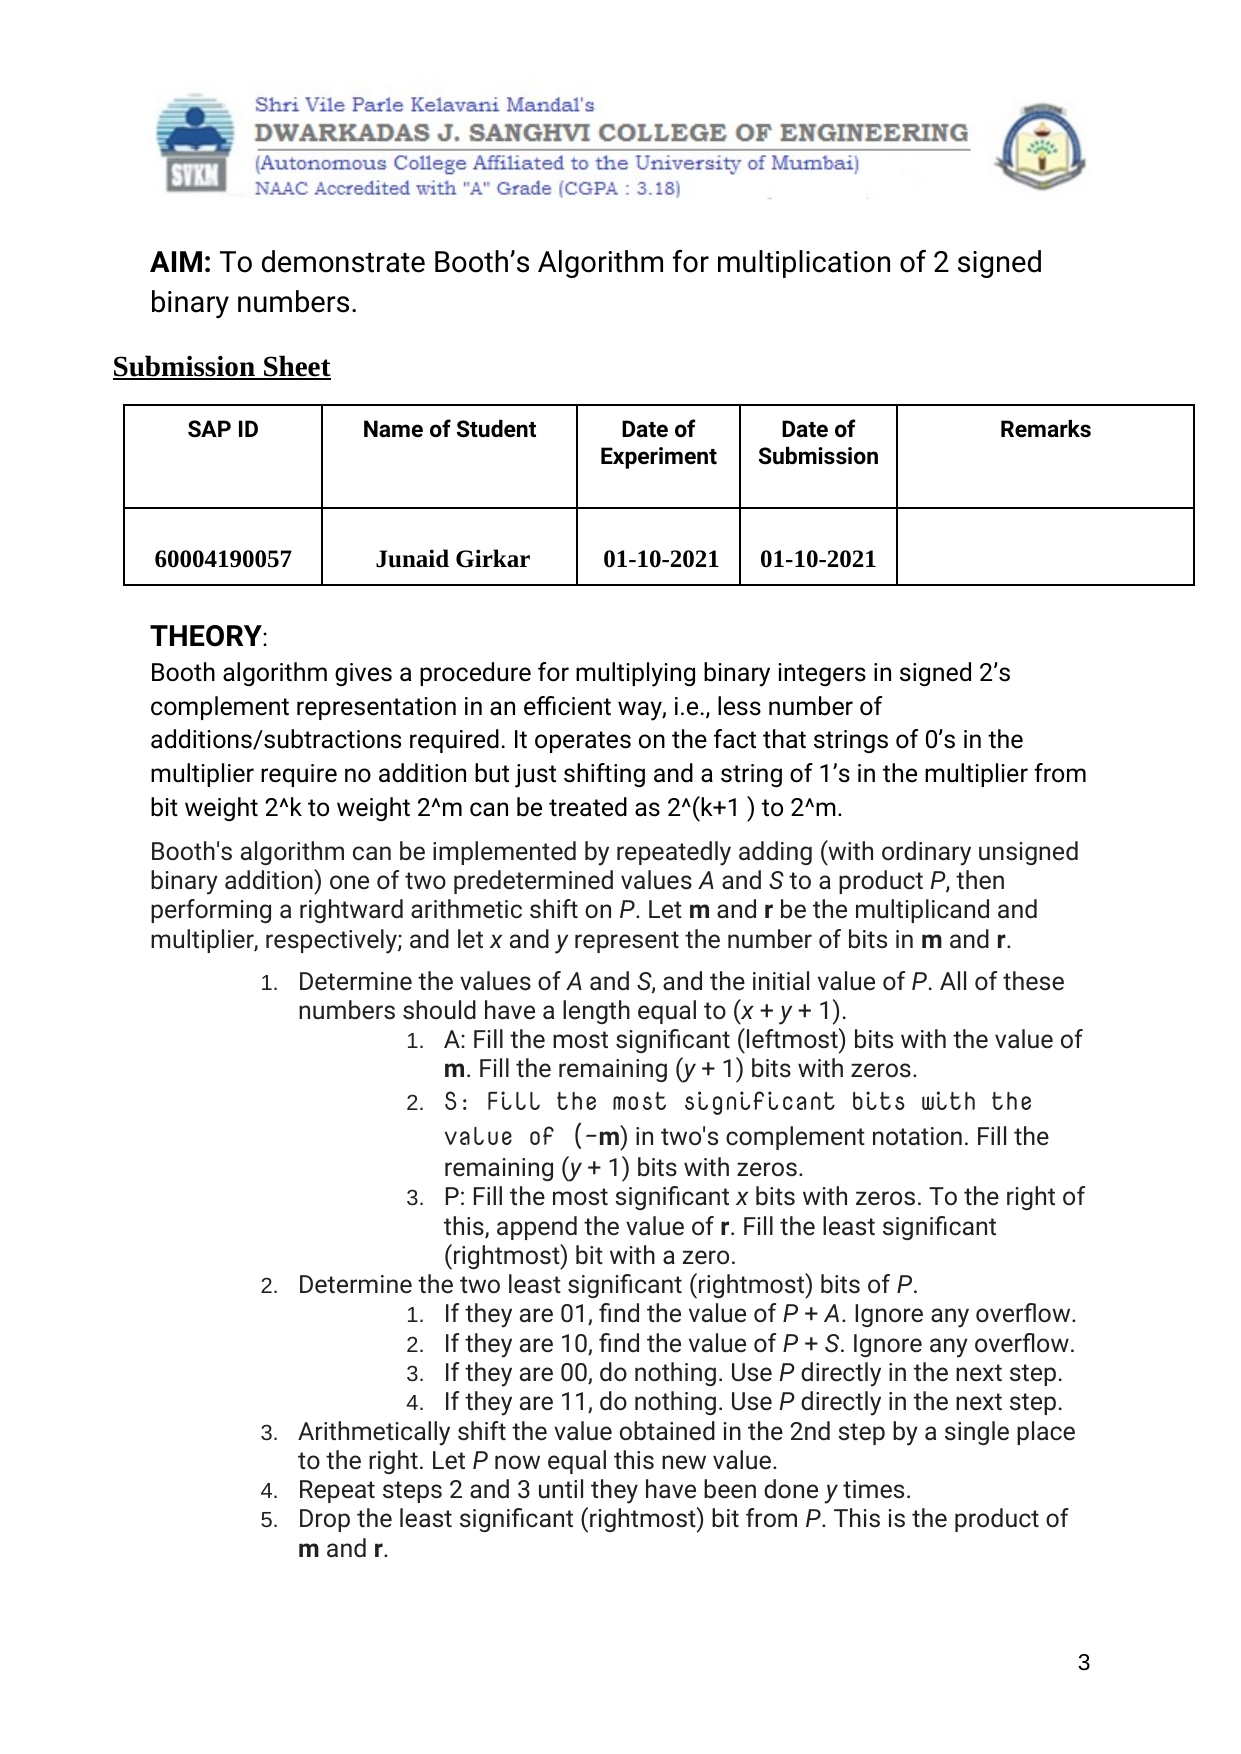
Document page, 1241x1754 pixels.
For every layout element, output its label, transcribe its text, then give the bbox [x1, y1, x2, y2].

text AIM: To demonstrate Booth’s Algorithm for multiplication of 2 signed binary numbers. [150, 246, 1090, 319]
list If they are 10, find the value of P + S. Ignore any overflow. [406, 1329, 1090, 1358]
table_header SAP ID [125, 406, 321, 507]
text Submission Sheet [112, 349, 1090, 383]
list Drop the least significant (rightmost) bit from P. This is the product of m and r. [260, 1504, 1090, 1563]
list Arithmetically shift the value obtained in the 2nd step by a single place to the right. Let P now equal this new value. [260, 1417, 1090, 1475]
picture [150, 75, 1091, 209]
table_header Date of Submission [741, 406, 896, 507]
table_cell 01-10-2021 [578, 509, 739, 583]
list Determine the two least significant (rightmost) bits of P. [260, 1270, 1090, 1300]
text Booth algorithm gives a procedure for multiplying binary integers in signed 2’s complement representation in an efficient way, i.e., less number of additions/subtractions required. It operates on the fact that strings of 0’s in the multiplier require no addition but just shifting and a string of 1’s in the multiplier from bit weight 2^k to weight 2^m can be treated as 2^(k+1 ) to 2^m. [150, 658, 1090, 822]
list Determine the values of A and S, and the initial value of P. All of these numbers should have a length equal to (x + y + 1). [260, 967, 1090, 1025]
table_cell Junaid Girkar [323, 509, 576, 583]
list If they are 01, find the value of P + A. Ignore any overflow. [406, 1300, 1090, 1329]
list If they are 11, do nothing. Use P directly in the next step. [406, 1387, 1090, 1417]
text Booth's algorithm can be implemented by repeatedly adding (with ordinary unsigned binary addition) one of two predetermined values A and S to a product P, then performing a rightward arithmetic shift on P. Let m and r be the multiplicand and multiplier, respectively; and let x and y represent the number of bits in m and r. [150, 837, 1090, 954]
list S: Fill the most significant bits with the value of (−m) in two's complement notation. Fill the remaining (y + 1) bits with zeros. [406, 1084, 1090, 1183]
list P: Fill the most significant x bits with zeros. To the right of this, append the value of r. Fill the least significant (rightmost) bit with a zero. [406, 1183, 1090, 1270]
list A: Fill the most significant (leftmost) bits with the value of m. Fill the remaining (y + 1) bits with zeros. [406, 1025, 1090, 1084]
text THEORY: [150, 619, 1090, 653]
table_header Remarks [898, 406, 1193, 507]
table_cell [898, 509, 1193, 583]
table_header Date of Experiment [578, 406, 739, 507]
table_cell 60004190057 [125, 509, 321, 583]
list If they are 00, do nothing. Use P directly in the next step. [406, 1358, 1090, 1387]
table_cell 01-10-2021 [741, 509, 896, 583]
list Repeat steps 2 and 3 until they have been done y times. [260, 1475, 1090, 1504]
table_header Name of Student [323, 406, 576, 507]
